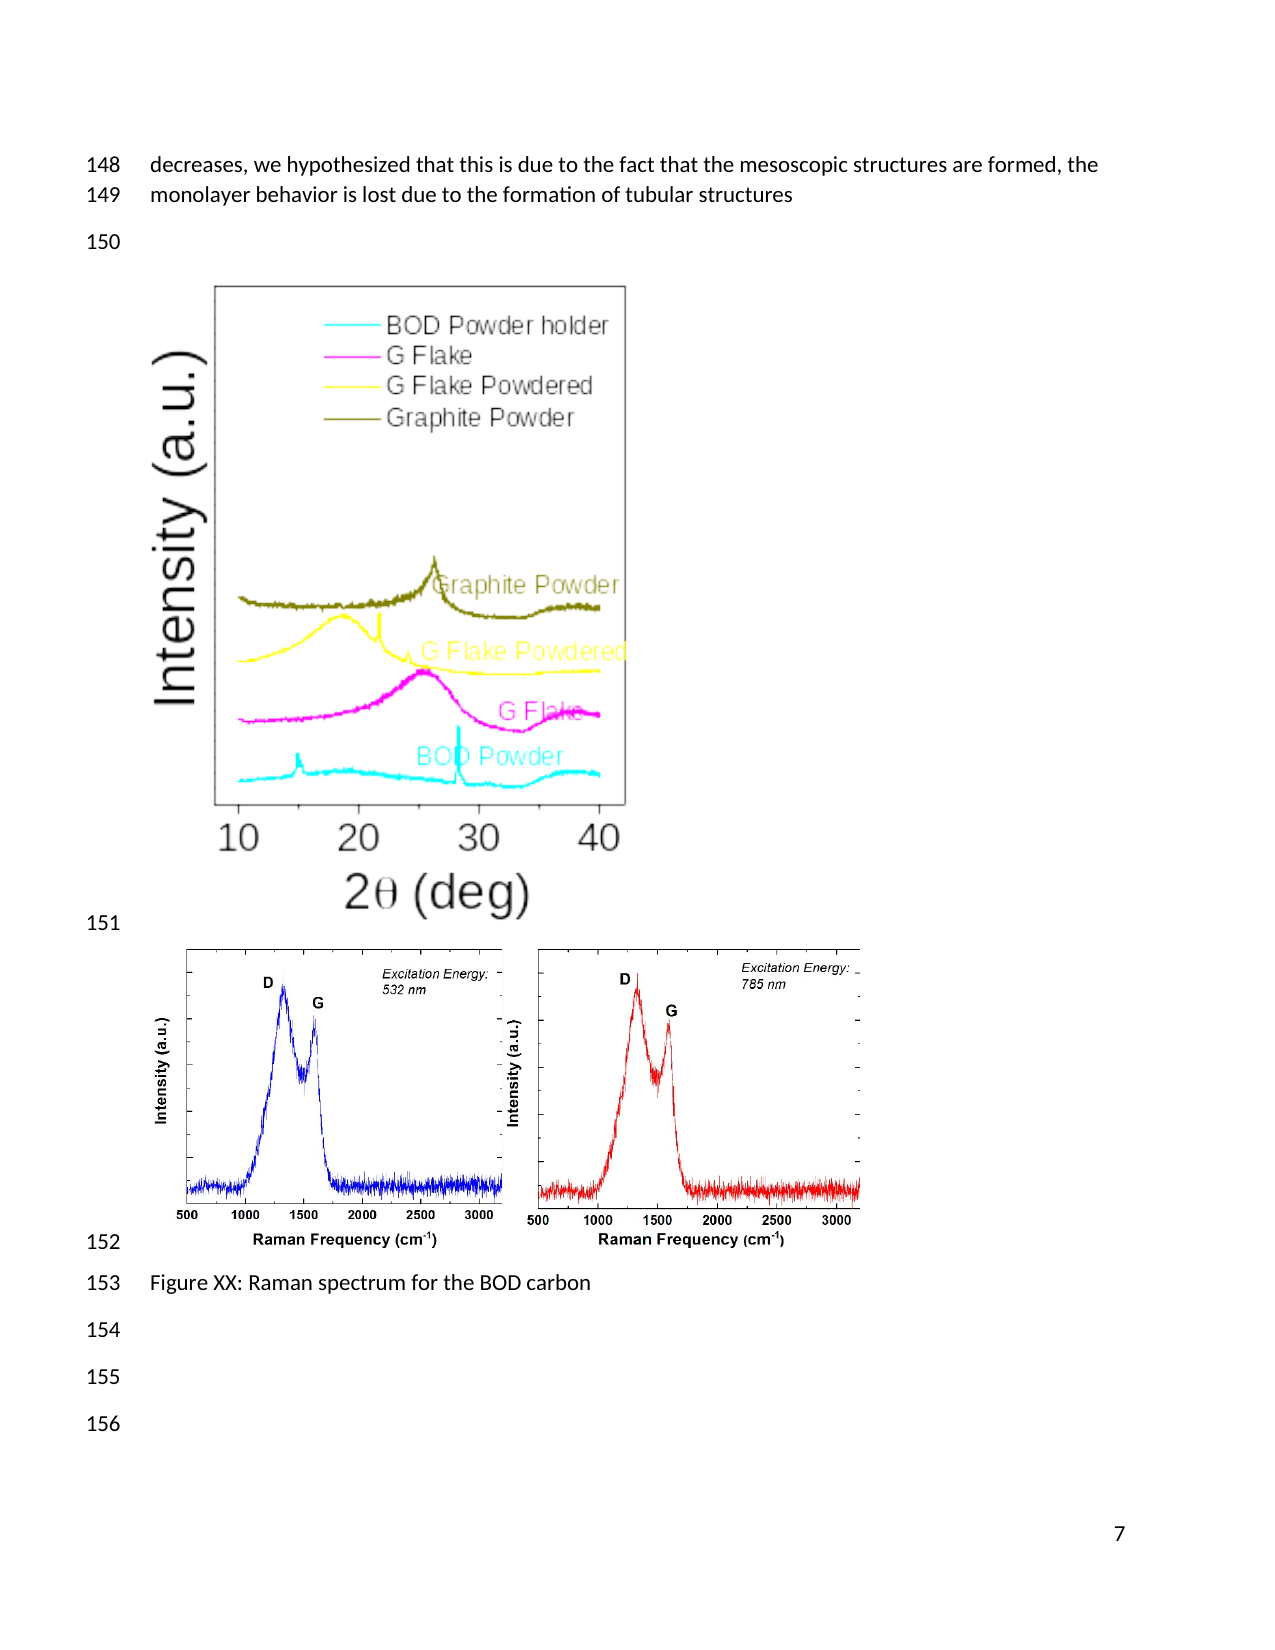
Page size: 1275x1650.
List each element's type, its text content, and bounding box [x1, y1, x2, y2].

picture [150, 949, 860, 1249]
text Figure XX: Raman spectrum for the BOD carbon [150, 1268, 1125, 1296]
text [150, 150, 1125, 208]
